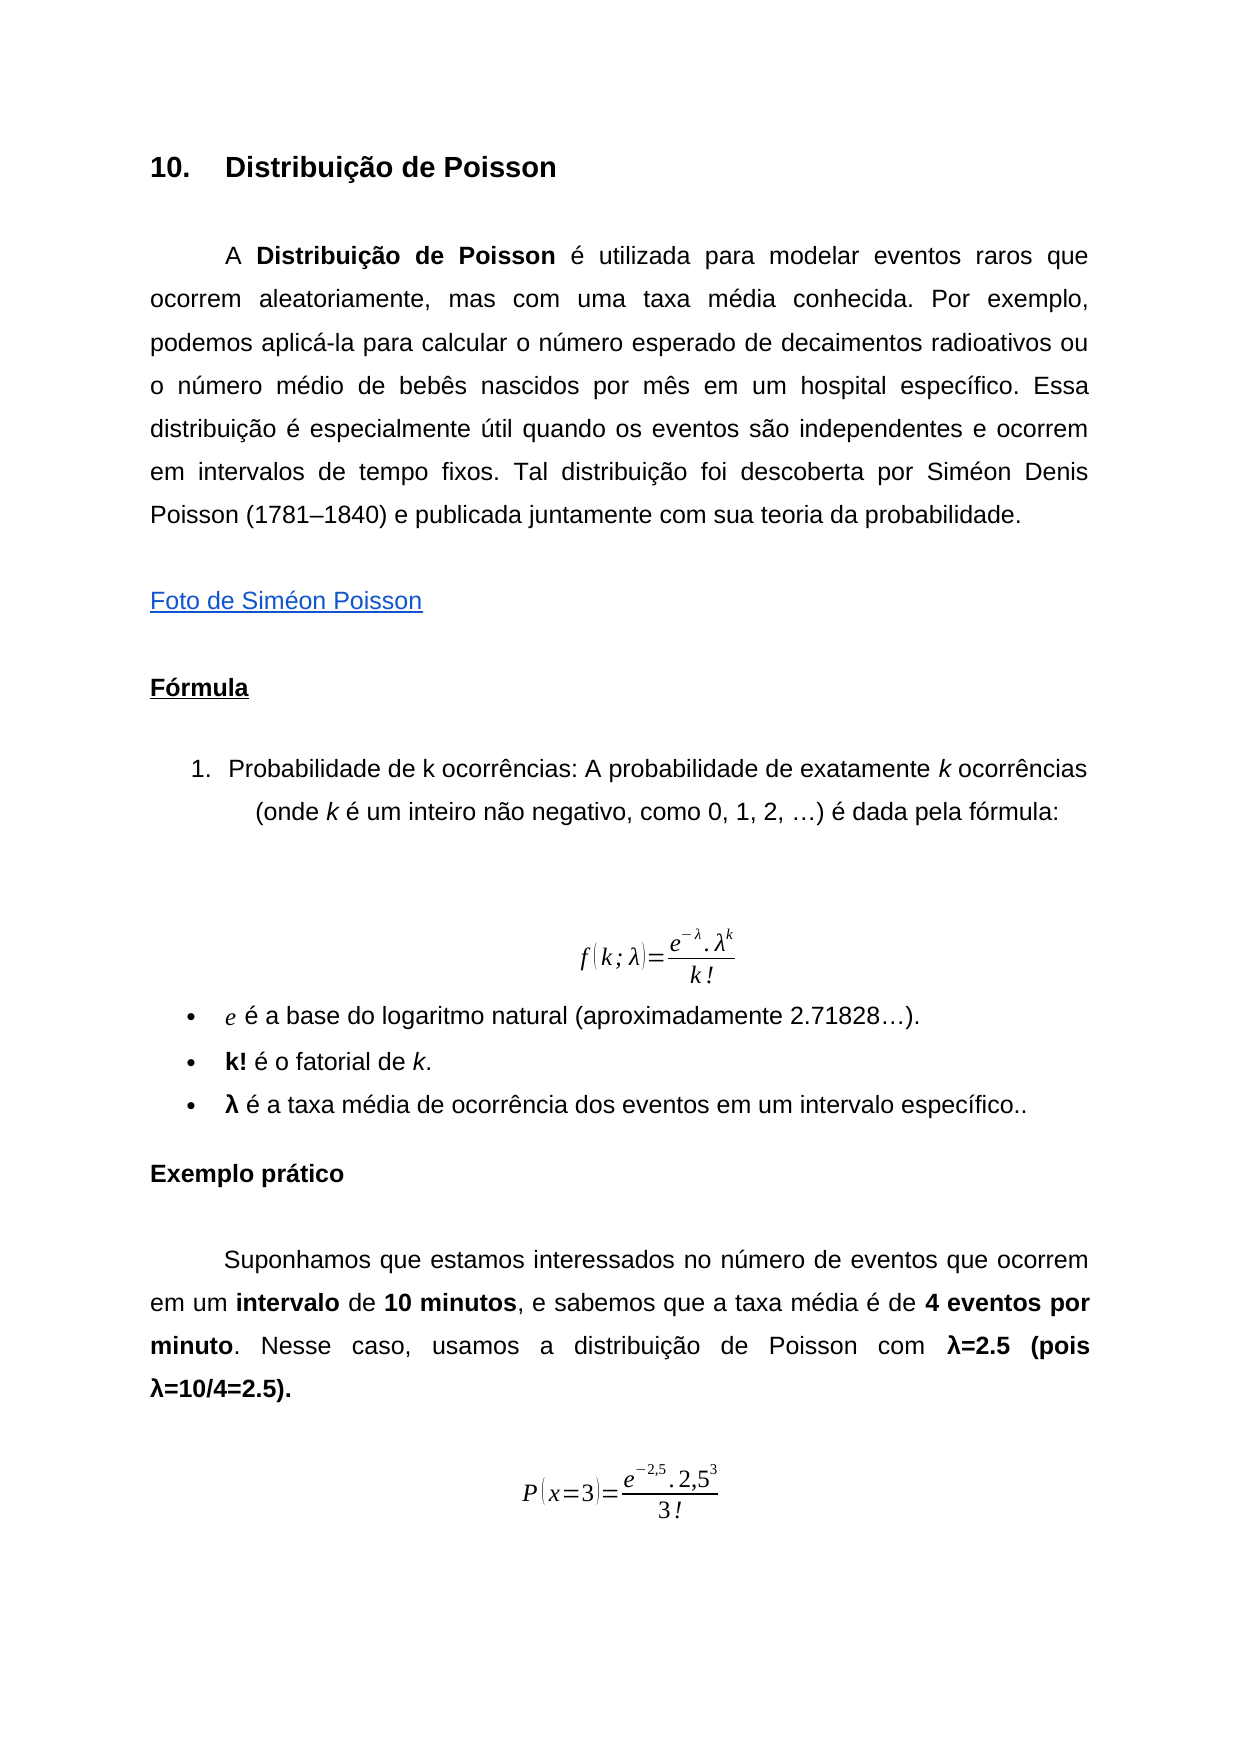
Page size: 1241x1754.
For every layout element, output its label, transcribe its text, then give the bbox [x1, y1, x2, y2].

list λ é a taxa média de ocorrência dos eventos em um intervalo específico.. [187, 1091, 1090, 1119]
list é a base do logaritmo natural (aproximadamente 2.71828…). [187, 1001, 1090, 1033]
text Exemplo prático [150, 1159, 1090, 1187]
text Fórmula [150, 672, 1090, 741]
list k! é o fatorial de k. [187, 1047, 1090, 1076]
text Foto de Siméon Poisson [150, 586, 1090, 615]
text Suponhamos que estamos interessados no número de eventos que ocorrem em um intervalo de 10 minutos, e sabemos que a taxa média é de 4 eventos por minuto. Nesse caso, usamos a distribuição de Poisson com λ=2.5 (pois λ=10/4=2.5). [150, 1245, 1090, 1403]
list Probabilidade de k ocorrências: A probabilidade de exatamente k ocorrências (onde k é um inteiro não negativo, como 0, 1, 2, …) é dada pela fórmula: [187, 754, 1090, 988]
text A Distribuição de Poisson é utilizada para modelar eventos raros que ocorrem aleatoriamente, mas com uma taxa média conhecida. Por exemplo, podemos aplicá-la para calcular o número esperado de decaimentos radioativos ou o número médio de bebês nascidos por mês em um hospital específico. Essa distribuição é especialmente útil quando os eventos são independentes e ocorrem em intervalos de tempo fixos. Tal distribuição foi descoberta por Siméon Denis Poisson (1781–1840) e publicada juntamente com sua teoria da probabilidade. [150, 241, 1090, 529]
subtitle Distribuição de Poisson [150, 150, 1090, 183]
